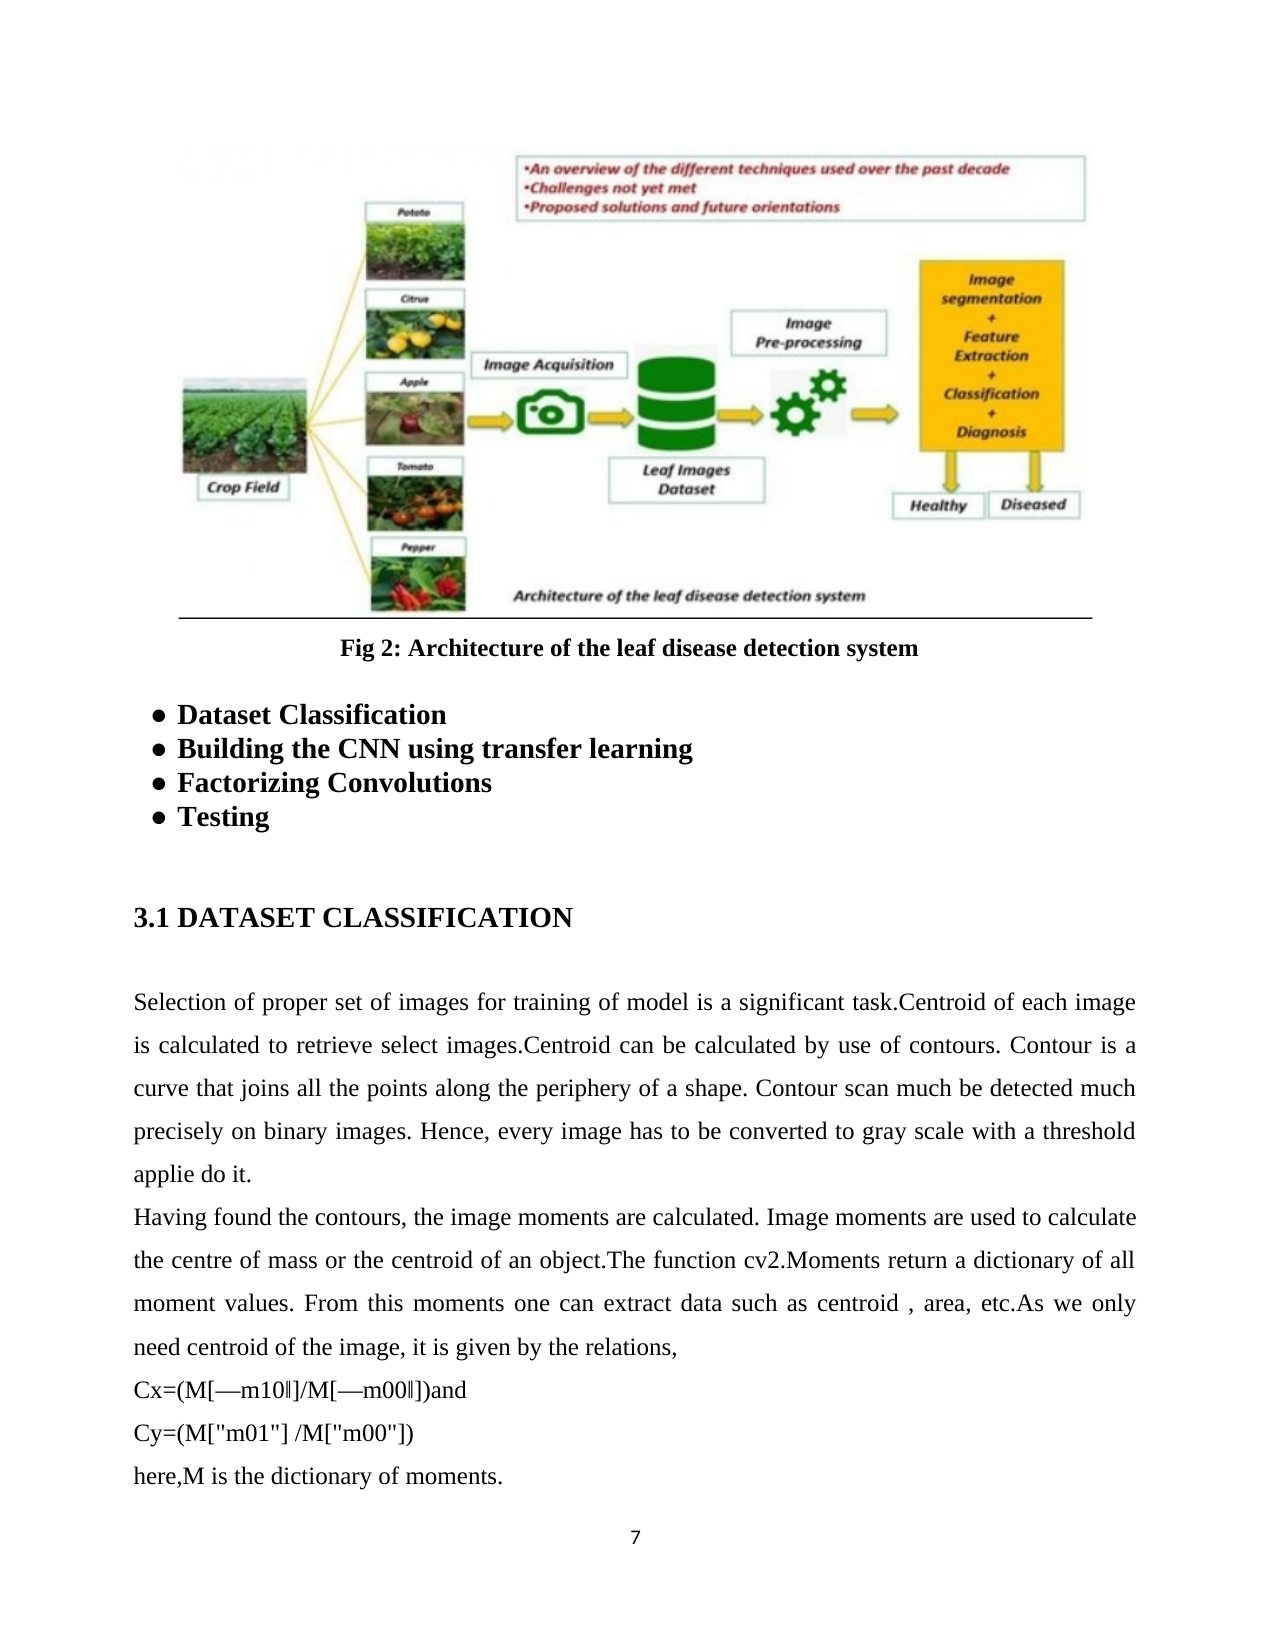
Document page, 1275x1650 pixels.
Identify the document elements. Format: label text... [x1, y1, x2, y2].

list Factorizing Convolutions [150, 765, 1137, 799]
list Building the CNN using transfer learning [150, 731, 1137, 765]
text Fig 2: Architecture of the leaf disease detection system [133, 633, 1125, 662]
text Having found the contours, the image moments are calculated. Image moments are used to calculate the centre of mass or the centroid of an object.The function cv2.Moments return a dictionary of all moment values. From this moments one can extract data such as centroid , area, etc.As we only need centroid of the image, it is given by the relations, [133, 1202, 1137, 1360]
subtitle 3.1 DATASET CLASSIFICATION [133, 900, 1137, 933]
subtitle Dataset Classification [150, 697, 1137, 731]
text Selection of proper set of images for training of model is a significant task.Centroid of each image is calculated to retrieve select images.Centroid can be calculated by use of contours. Contour is a curve that joins all the points along the periphery of a shape. Contour scan much be detected much precisely on binary images. Hence, every image has to be converted to gray scale with a threshold applie do it. [133, 987, 1137, 1188]
text Cx=(M[―m10‖]/M[―m00‖])and Cy=(M["m01"] /M["m00"]) [133, 1375, 496, 1447]
list Testing [150, 799, 1137, 833]
picture [178, 145, 1093, 619]
text here,M is the dictionary of moments. [133, 1461, 1137, 1490]
